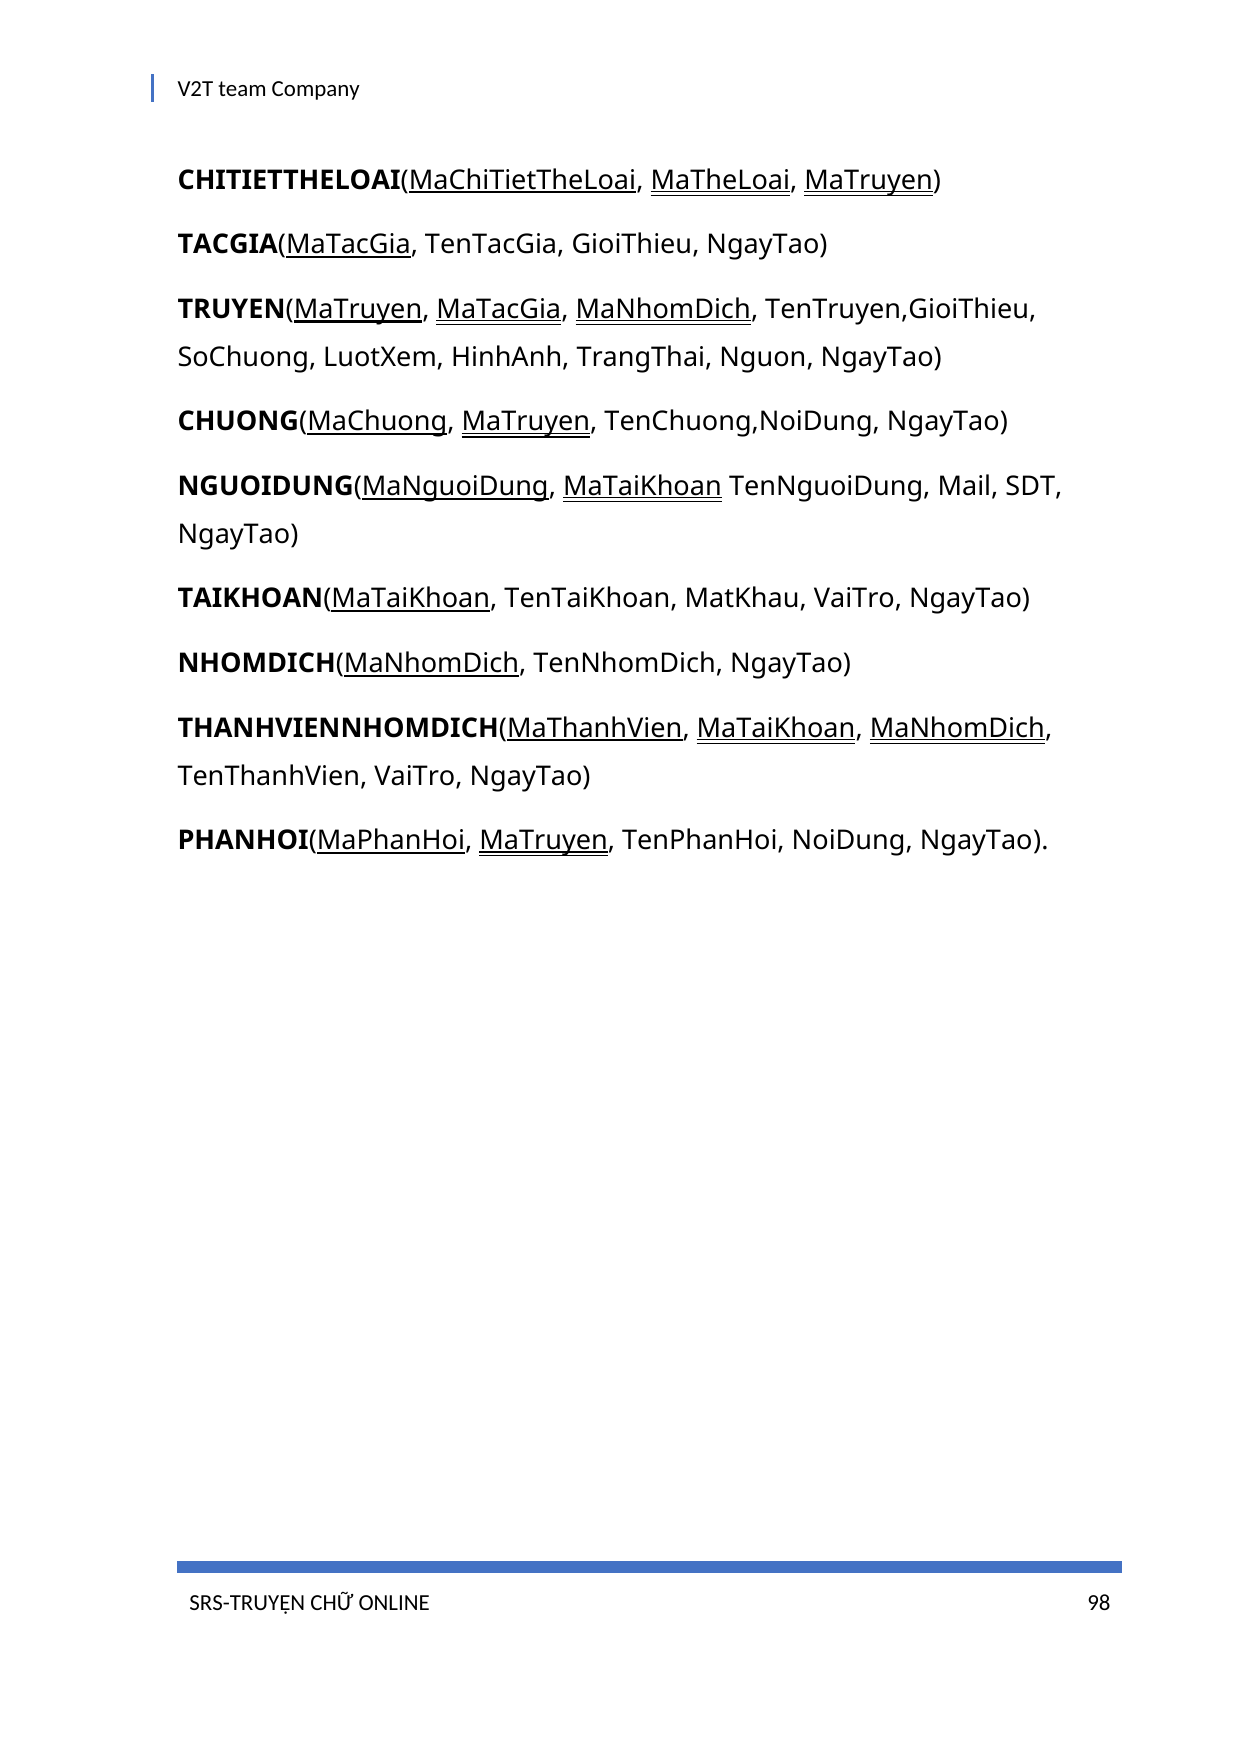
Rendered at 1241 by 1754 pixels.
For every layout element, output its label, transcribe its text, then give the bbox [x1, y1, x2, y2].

text THANHVIENNHOMDICH(MaThanhVien, MaTaiKhoan, MaNhomDich, TenThanhVien, VaiTro, NgayTao) [177, 708, 1122, 793]
text TACGIA(MaTacGia, TenTacGia, GioiThieu, NgayTao) [177, 225, 1122, 262]
text CHUONG(MaChuong, MaTruyen, TenChuong,NoiDung, NgayTao) [177, 402, 1122, 439]
text TRUYEN(MaTruyen, MaTacGia, MaNhomDich, TenTruyen,GioiThieu, SoChuong, LuotXem, HinhAnh, TrangThai, Nguon, NgayTao) [177, 289, 1122, 374]
text PHANHOI(MaPhanHoi, MaTruyen, TenPhanHoi, NoiDung, NgayTao). [177, 821, 1122, 857]
text NHOMDICH(MaNhomDich, TenNhomDich, NgayTao) [177, 643, 1122, 680]
text CHITIETTHELOAI(MaChiTietTheLoai, MaTheLoai, MaTruyen) [177, 160, 1122, 197]
text NGUOIDUNG(MaNguoiDung, MaTaiKhoan TenNguoiDung, Mail, SDT, NgayTao) [177, 466, 1122, 551]
text TAIKHOAN(MaTaiKhoan, TenTaiKhoan, MatKhau, VaiTro, NgayTao) [177, 579, 1122, 616]
